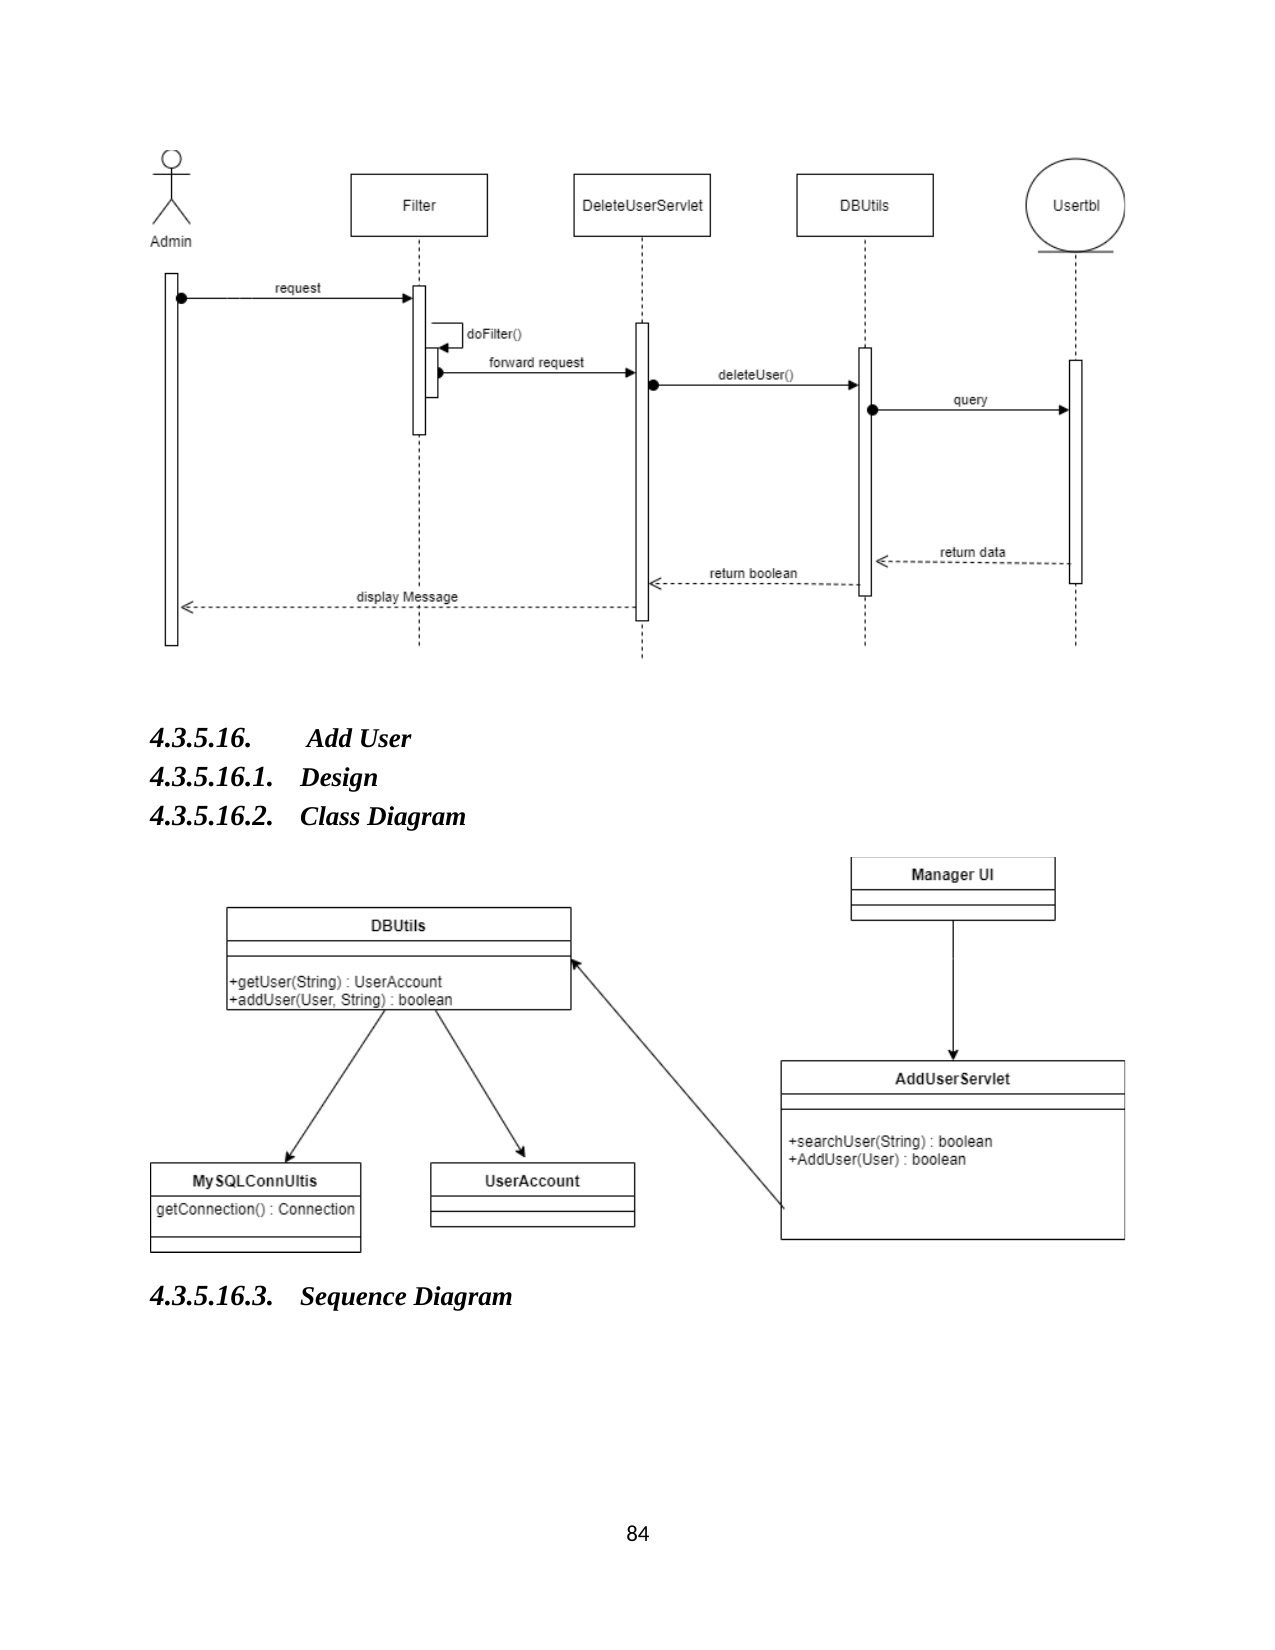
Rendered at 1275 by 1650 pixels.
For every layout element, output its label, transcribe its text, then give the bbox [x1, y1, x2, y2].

picture [150, 857, 1125, 1253]
list Sequence Diagram [150, 1278, 1125, 1311]
list Add User [150, 721, 1125, 754]
picture [150, 150, 1125, 660]
list Design [150, 759, 1125, 793]
list Class Diagram [150, 798, 1125, 831]
